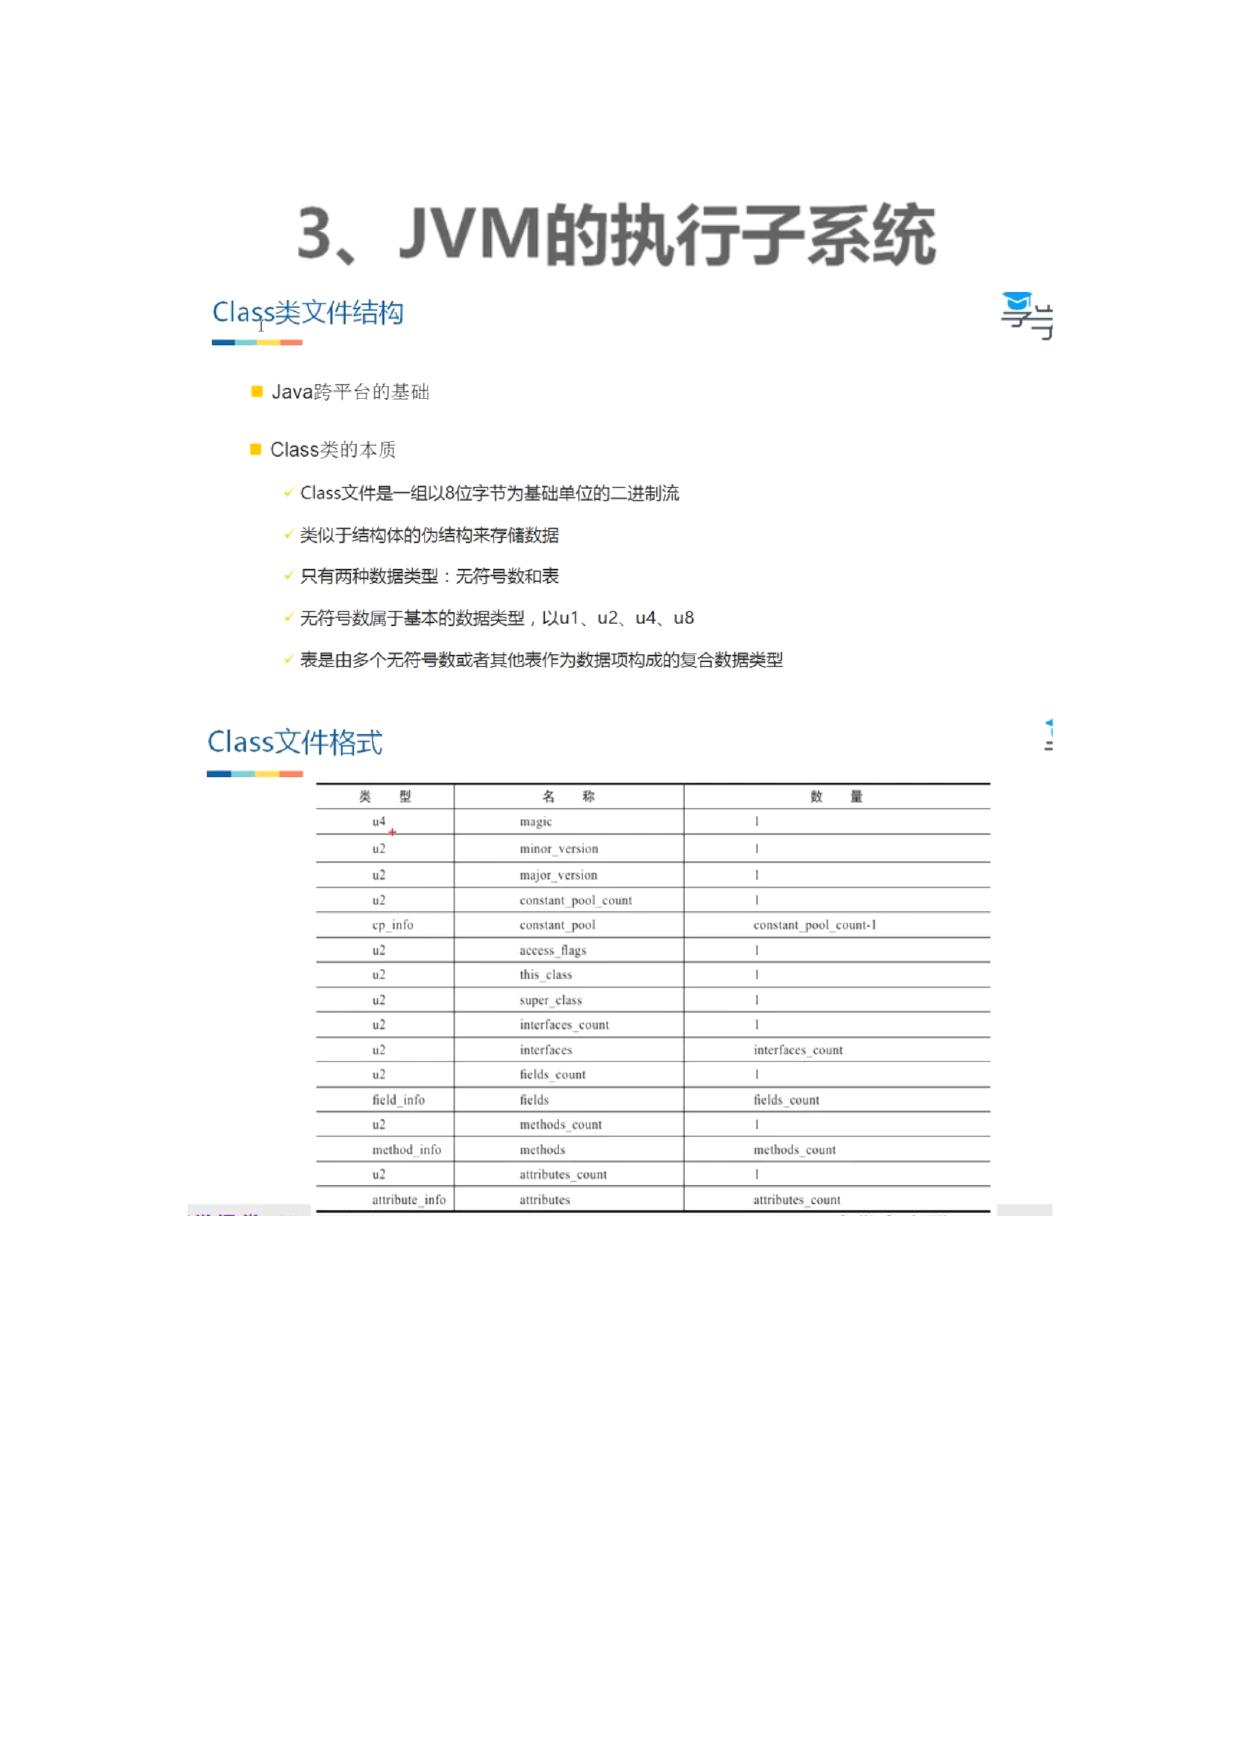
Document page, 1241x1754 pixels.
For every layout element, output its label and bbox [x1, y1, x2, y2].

picture [187, 292, 1053, 688]
picture [187, 162, 1053, 283]
picture [187, 714, 1053, 1216]
